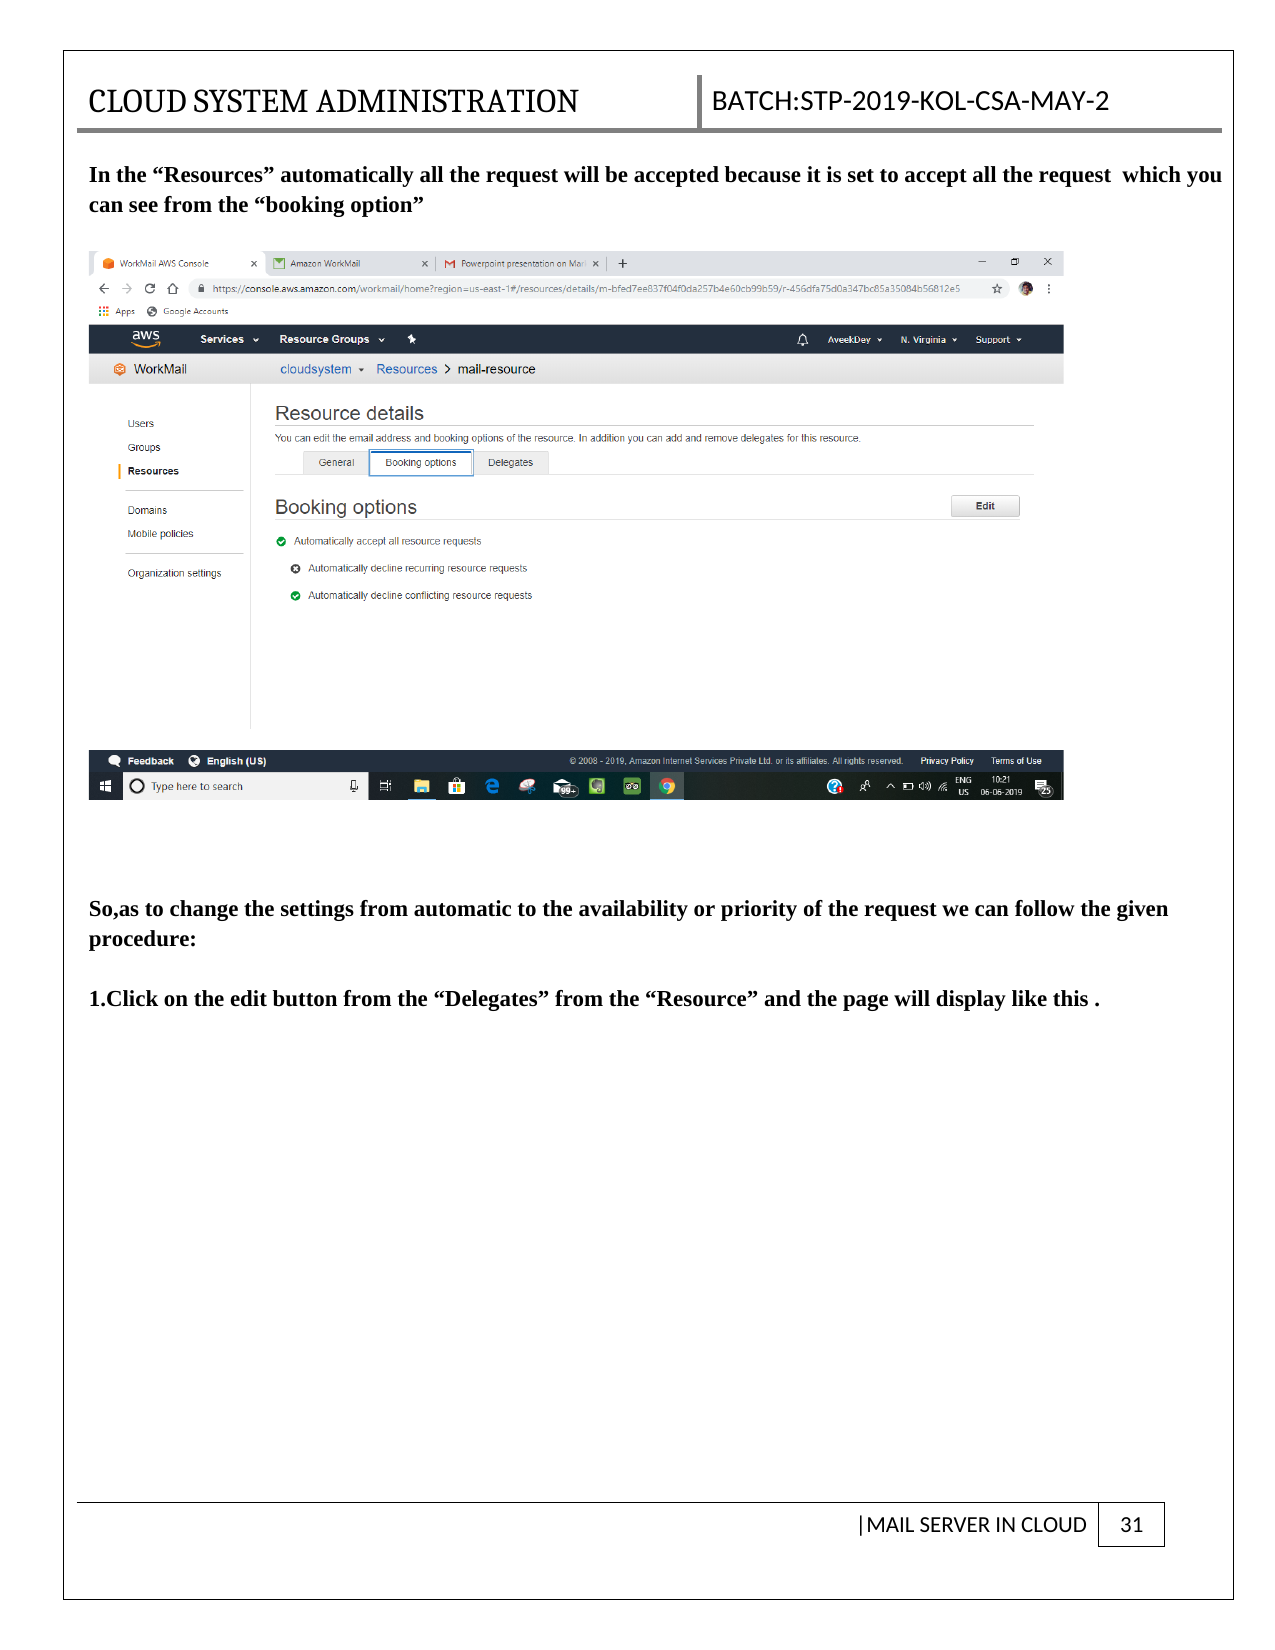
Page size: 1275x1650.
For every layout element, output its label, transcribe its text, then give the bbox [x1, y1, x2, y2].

text 1.Click on the edit button from the “Delegates” from the “Resource” and the page will display like this . [89, 985, 1233, 1012]
text In the “Resources” automatically all the request will be accepted because it is set to accept all the request which you can see from the “booking option” [89, 161, 1233, 218]
text So,as to change the settings from automatic to the availability or priority of the request we can follow the given procedure: [89, 894, 1233, 951]
picture [88, 251, 1064, 800]
